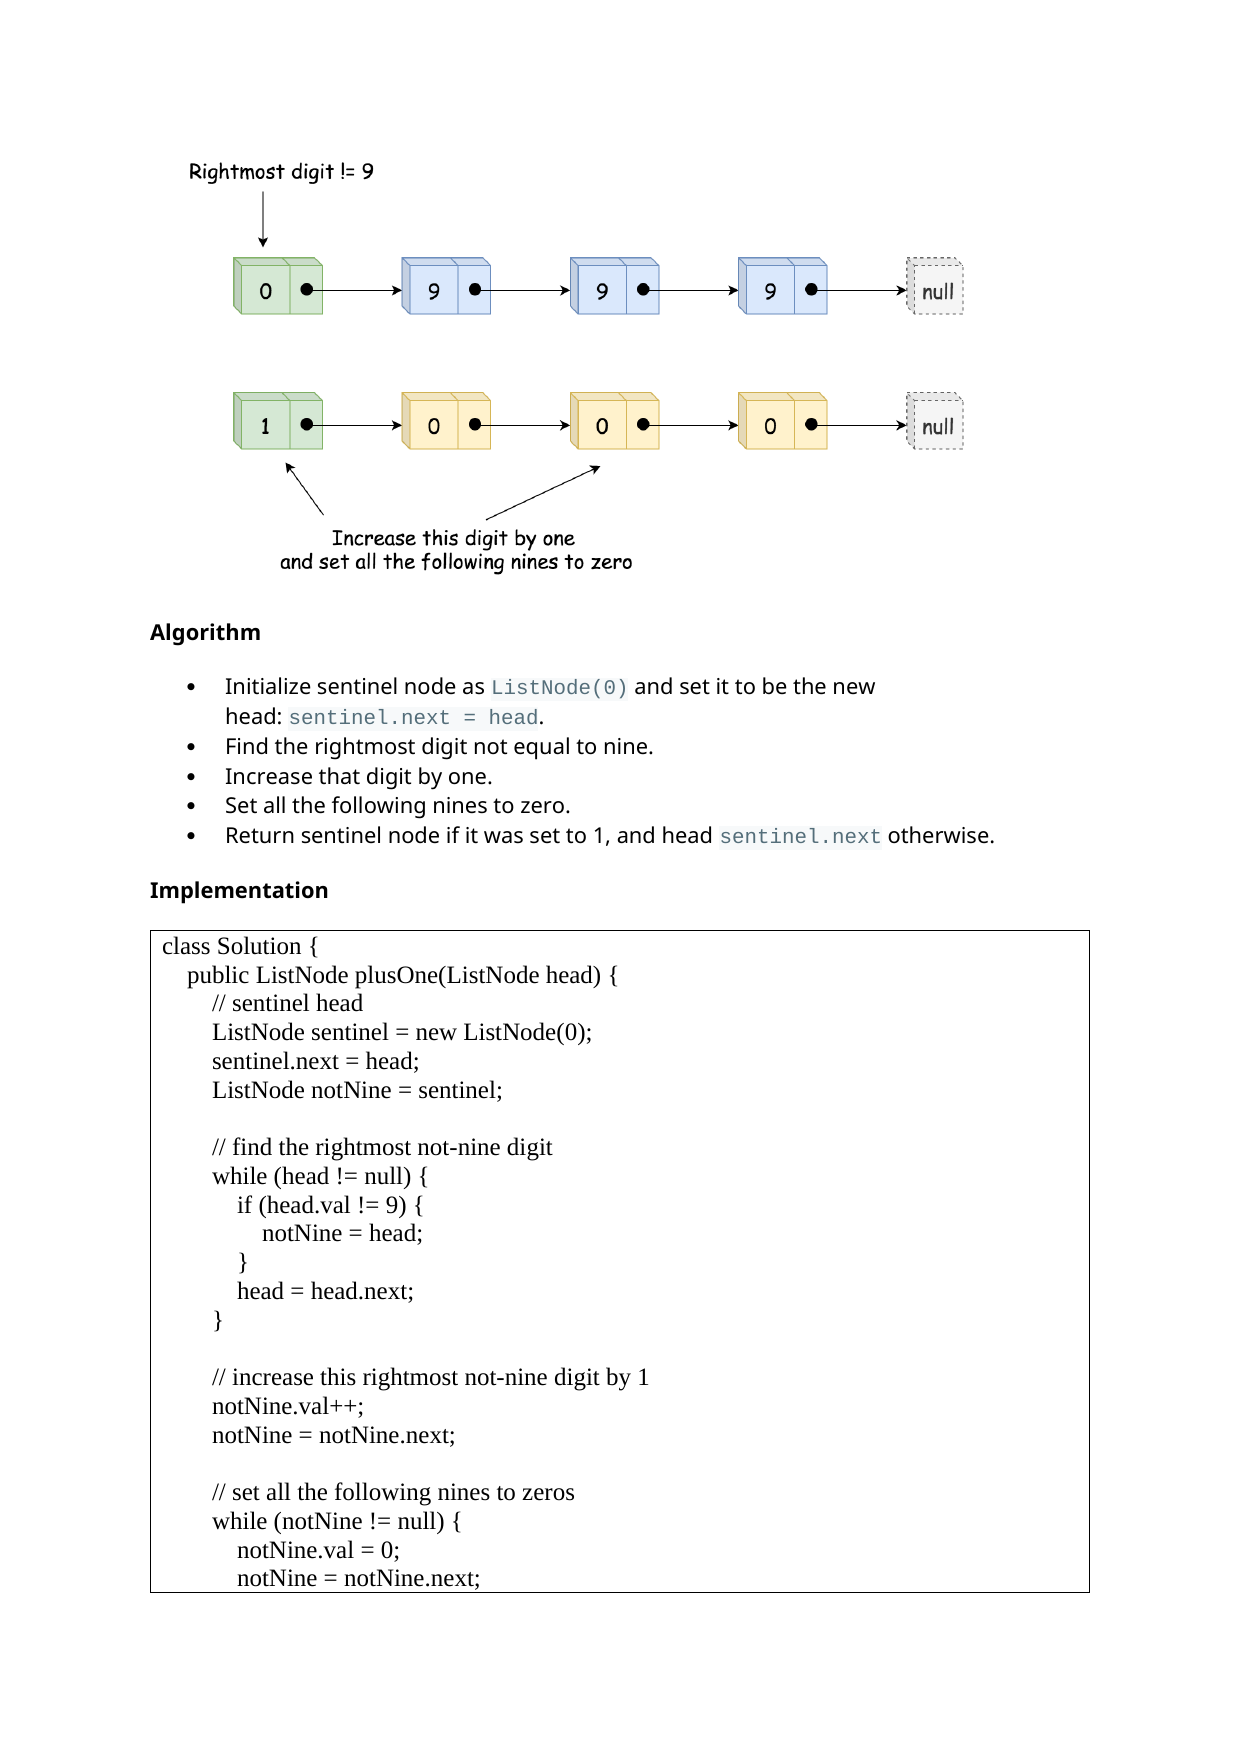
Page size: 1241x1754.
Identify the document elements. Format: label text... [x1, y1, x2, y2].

list Return sentinel node if it was set to 1, and head sentinel.next otherwise. [187, 820, 1090, 850]
list Initialize sentinel node as ListNode(0) and set it to be the new head: sentinel.next = head. [187, 671, 1090, 731]
text Implementation [150, 875, 1090, 905]
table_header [151, 931, 1089, 1592]
picture [150, 150, 1091, 592]
text Algorithm [150, 617, 1090, 646]
list Set all the following nines to zero. [187, 791, 1090, 820]
list Find the rightmost digit not equal to nine. [187, 731, 1090, 761]
list Increase that digit by one. [187, 761, 1090, 791]
